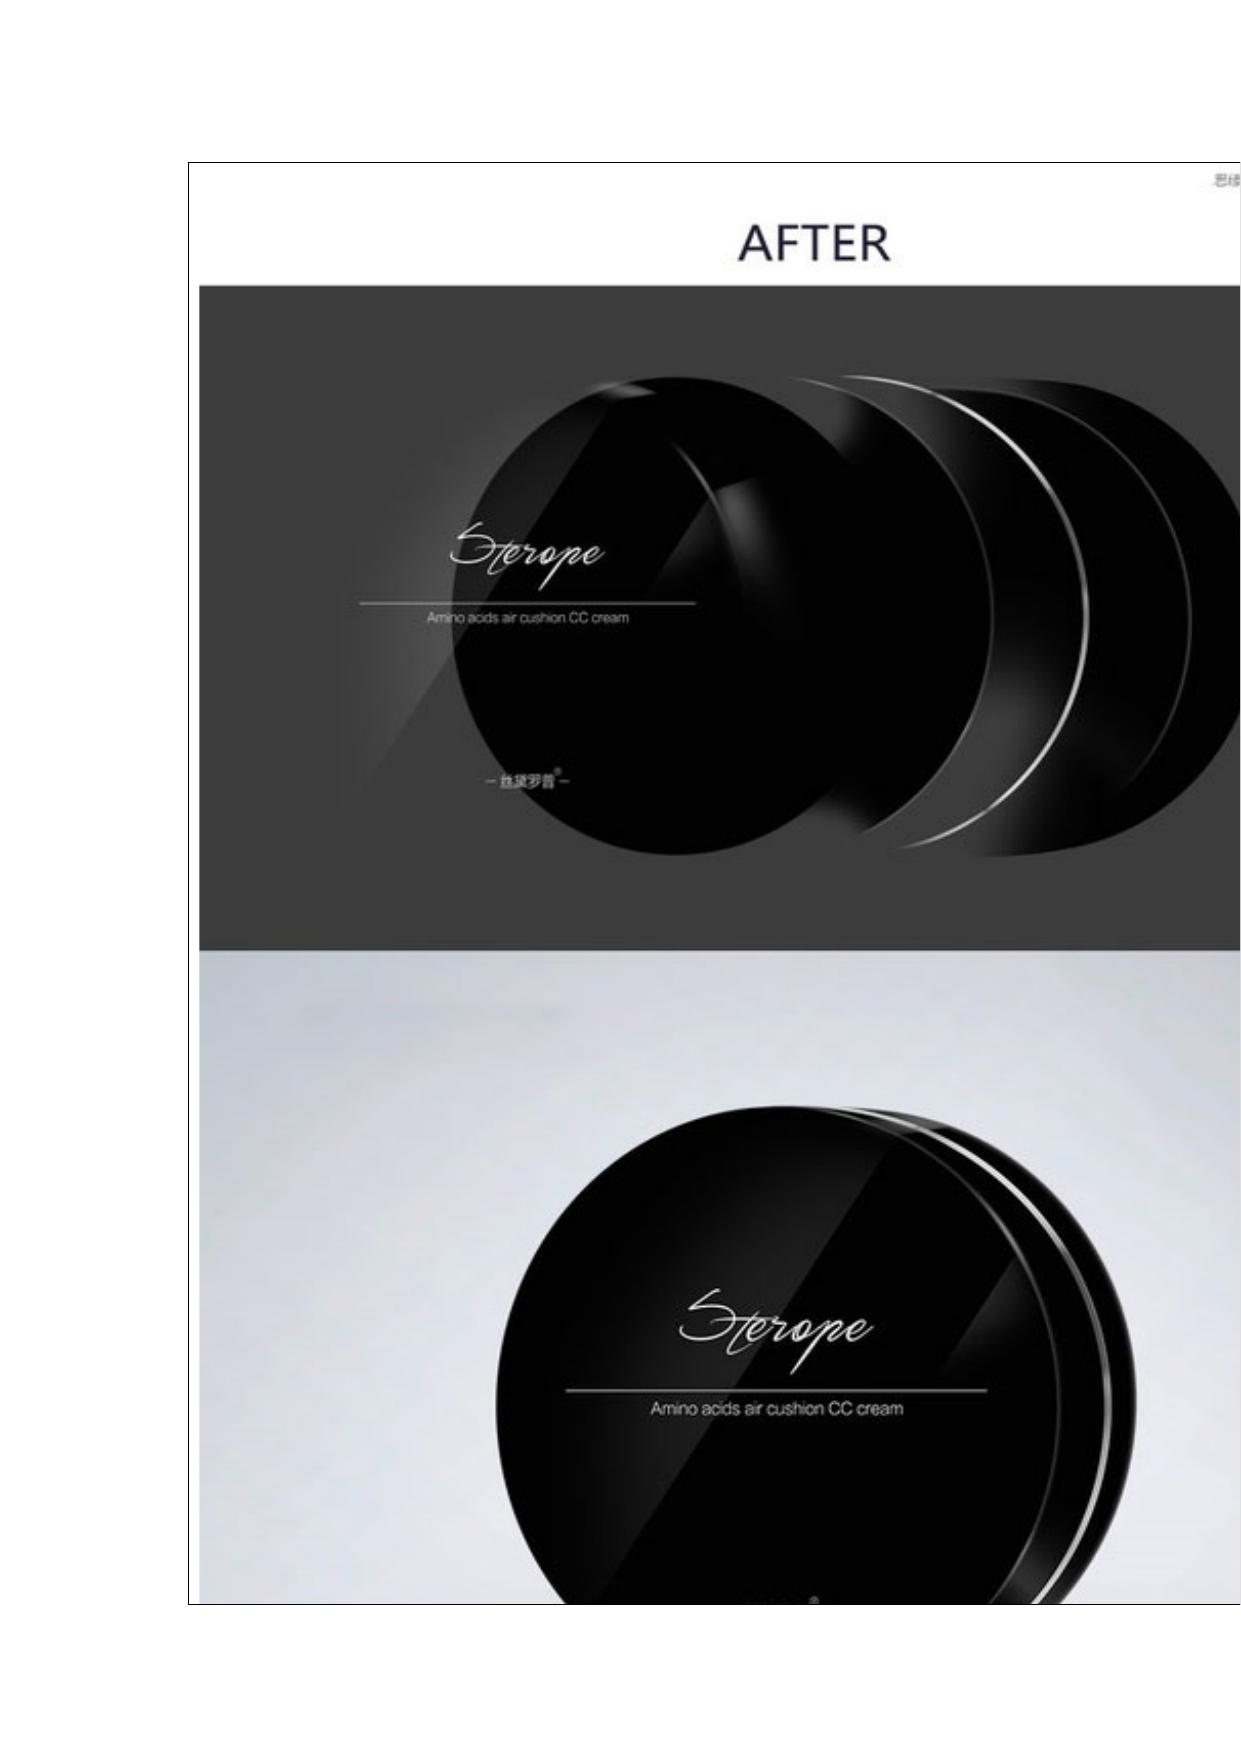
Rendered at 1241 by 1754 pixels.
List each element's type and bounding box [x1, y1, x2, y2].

table_cell [189, 163, 199, 1604]
picture [199, 163, 1241, 1604]
